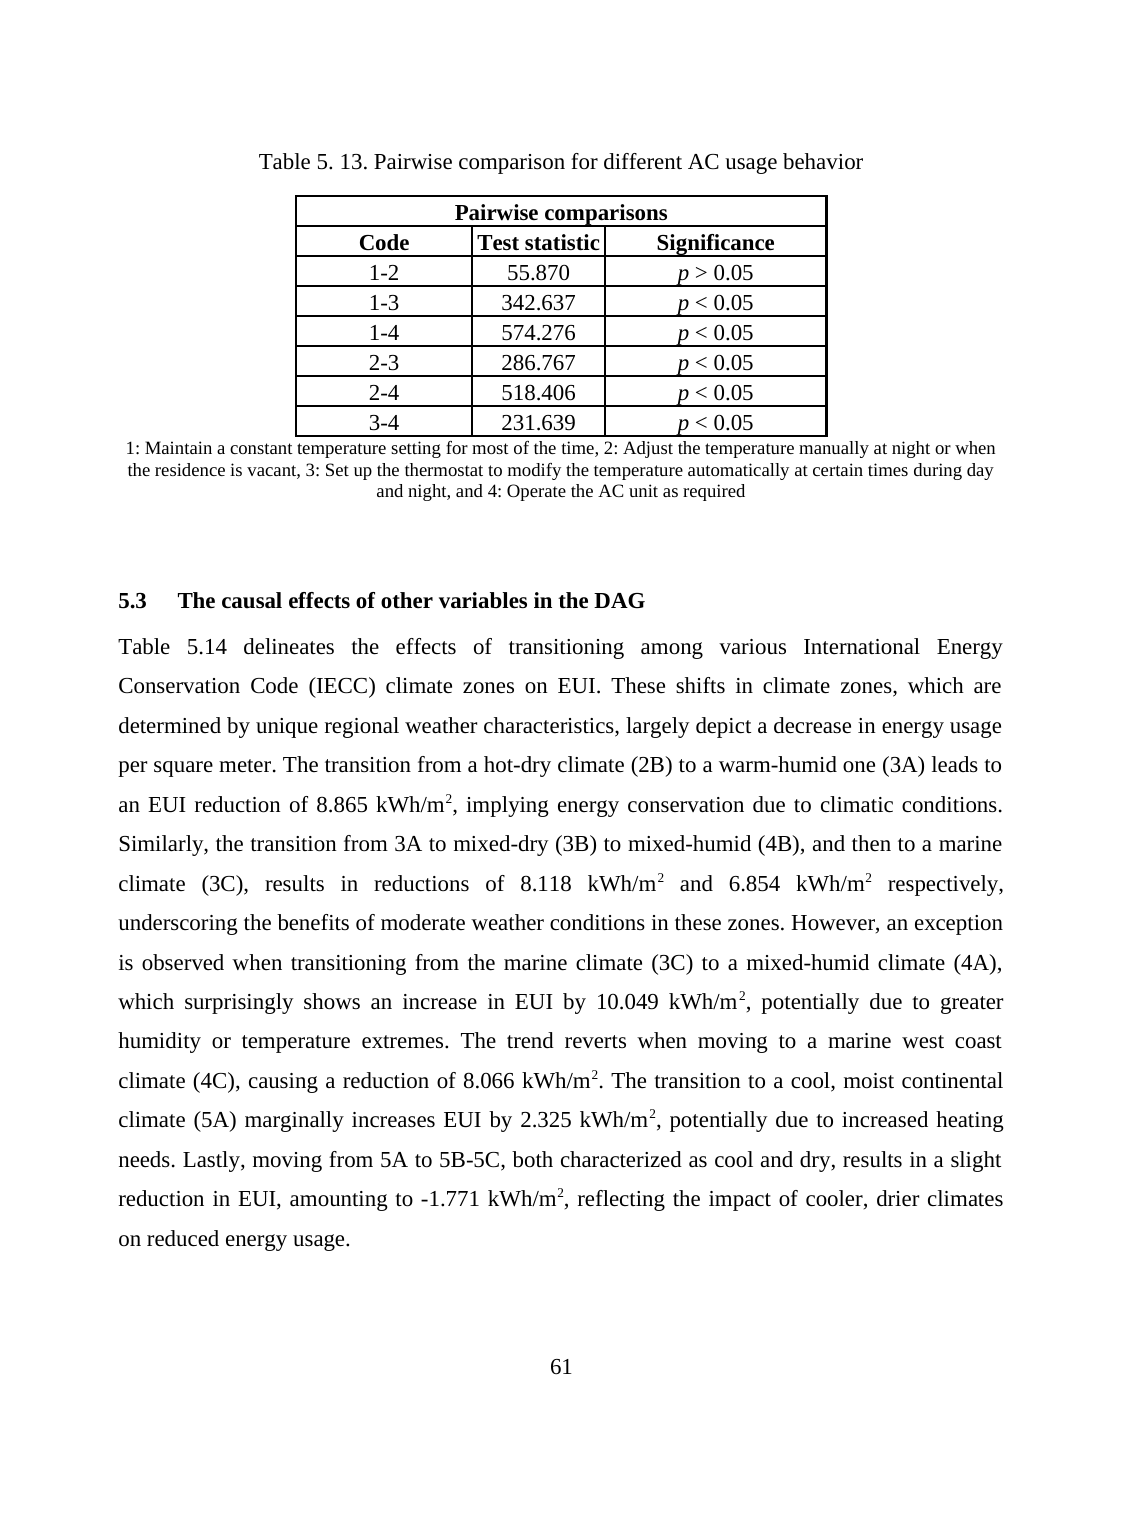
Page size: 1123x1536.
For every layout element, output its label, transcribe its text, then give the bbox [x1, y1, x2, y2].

table_cell 2-4 [297, 377, 471, 405]
text 1: Maintain a constant temperature setting for most of the time, 2: Adjust the temperature manually at night or when the residence is vacant, 3: Set up the thermostat to modify the temperature automatically at certain times during day and night, and 4: Operate the AC unit as required [118, 437, 1004, 502]
table_header Pairwise comparisons [297, 197, 825, 225]
table_cell 2-3 [297, 347, 471, 375]
table_cell 231.639 [473, 407, 604, 435]
table_cell p < 0.05 [606, 317, 825, 345]
table_cell p > 0.05 [606, 257, 825, 285]
table_cell p < 0.05 [606, 287, 825, 315]
table_cell Code [297, 227, 471, 255]
table_cell p < 0.05 [606, 407, 825, 435]
table_cell 55.870 [473, 257, 604, 285]
table_cell Significance [606, 227, 825, 255]
table_cell 342.637 [473, 287, 604, 315]
text Table 5.14 delineates the effects of transitioning among various International Energy Conservation Code (IECC) climate zones on EUI. These shifts in climate zones, which are determined by unique regional weather characteristics, largely depict a decrease in energy usage per square meter. The transition from a hot-dry climate (2B) to a warm-humid one (3A) leads to an EUI reduction of 8.865 kWh/m2, implying energy conservation due to climatic conditions. Similarly, the transition from 3A to mixed-dry (3B) to mixed-humid (4B), and then to a marine climate (3C), results in reductions of 8.118 kWh/m2 and 6.854 kWh/m2 respectively, underscoring the benefits of moderate weather conditions in these zones. However, an exception is observed when transitioning from the marine climate (3C) to a mixed-humid climate (4A), which surprisingly shows an increase in EUI by 10.049 kWh/m2, potentially due to greater humidity or temperature extremes. The trend reverts when moving to a marine west coast climate (4C), causing a reduction of 8.066 kWh/m2. The transition to a cool, moist continental climate (5A) marginally increases EUI by 2.325 kWh/m2, potentially due to increased heating needs. Lastly, moving from 5A to 5B-5C, both characterized as cool and dry, results in a slight reduction in EUI, amounting to -1.771 kWh/m2, reflecting the impact of cooler, drier climates on reduced energy usage. [118, 633, 1004, 1251]
table_cell 518.406 [473, 377, 604, 405]
table_cell 3-4 [297, 407, 471, 435]
table_cell p < 0.05 [606, 347, 825, 375]
table_cell Test statistic [473, 227, 604, 255]
subtitle The causal effects of other variables in the DAG [118, 587, 1004, 613]
table_cell p < 0.05 [606, 377, 825, 405]
table_cell 1-4 [297, 317, 471, 345]
text Table 5. 13. Pairwise comparison for different AC usage behavior [118, 148, 1004, 174]
table_cell 286.767 [473, 347, 604, 375]
table_cell 1-3 [297, 287, 471, 315]
table_cell 1-2 [297, 257, 471, 285]
table_cell 574.276 [473, 317, 604, 345]
